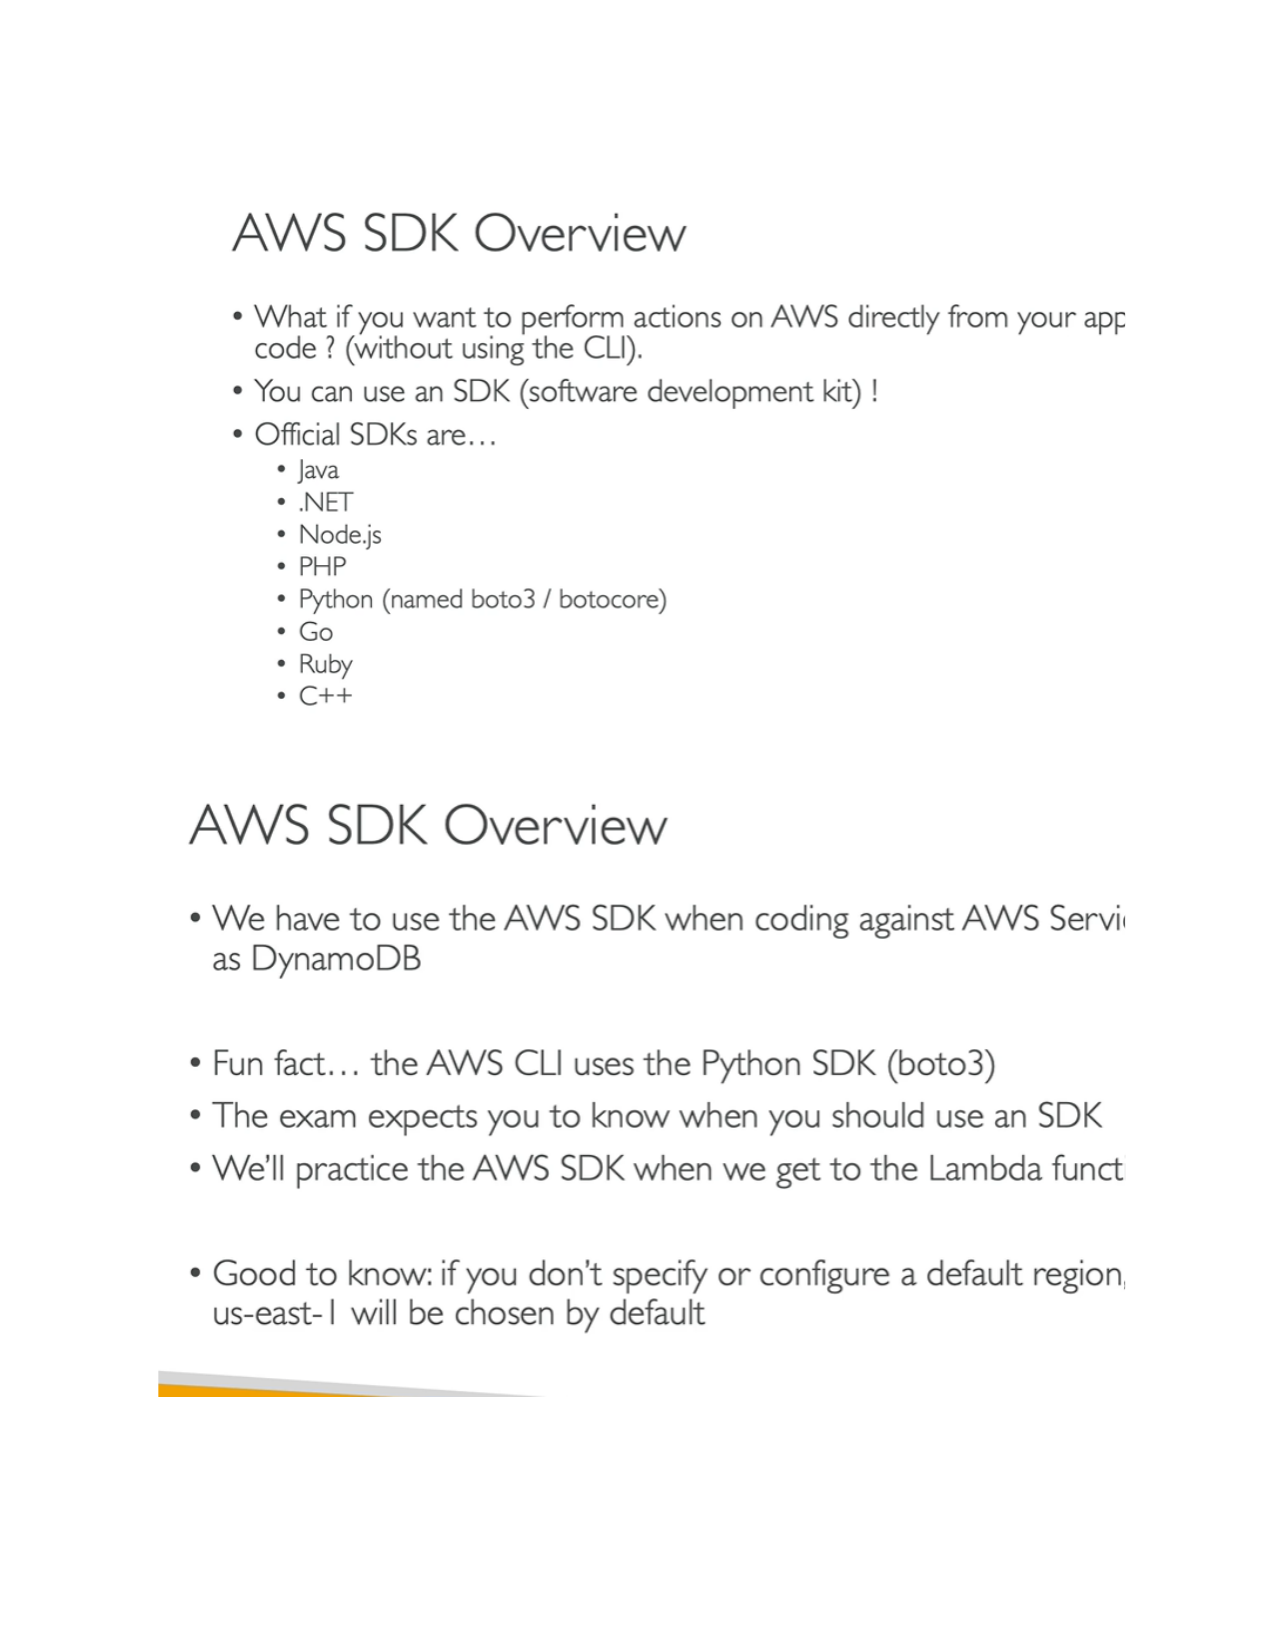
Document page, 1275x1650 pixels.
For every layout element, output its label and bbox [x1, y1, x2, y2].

picture [158, 158, 1125, 738]
table_header [150, 150, 1125, 1433]
picture [158, 765, 1125, 1397]
